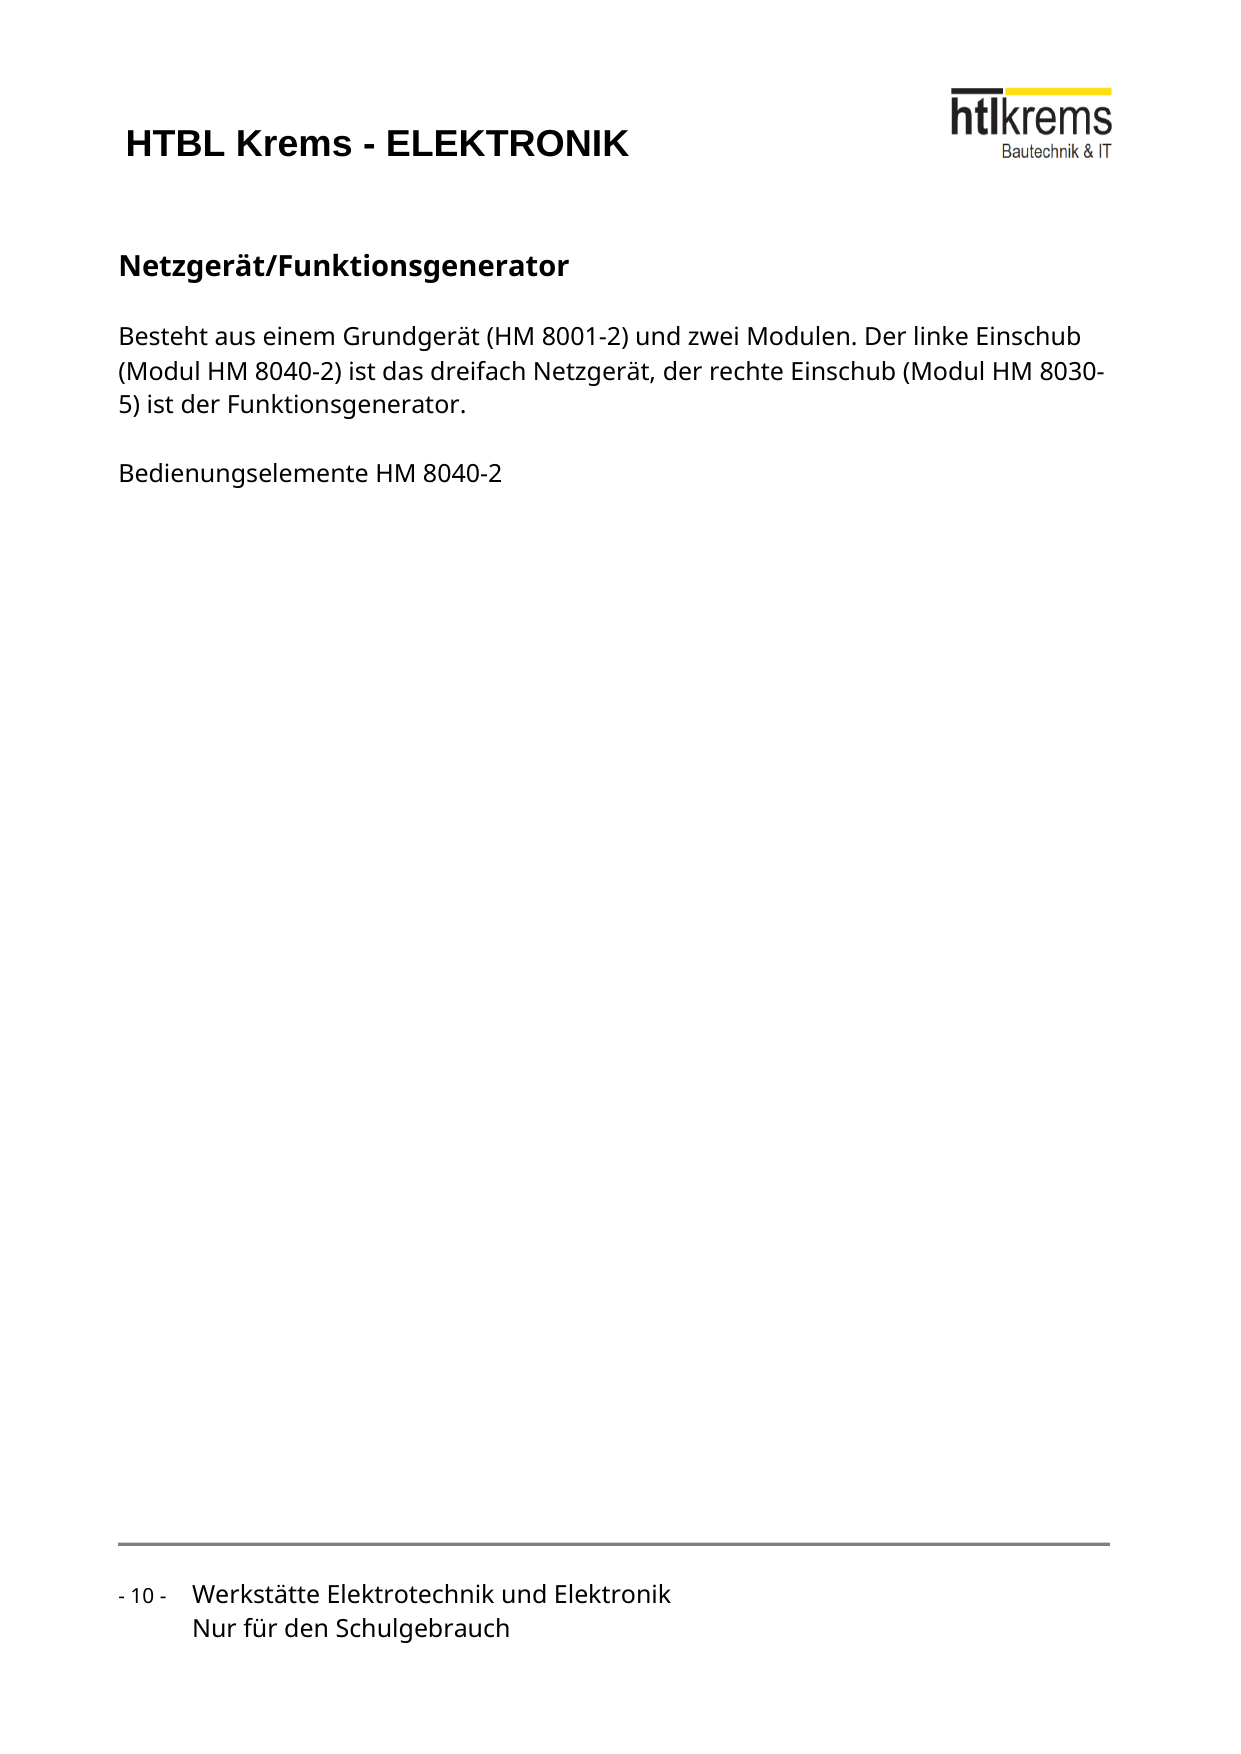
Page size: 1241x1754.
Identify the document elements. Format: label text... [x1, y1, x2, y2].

text Netzgerät/Funktionsgenerator [118, 245, 1122, 285]
text Bedienungselemente HM 8040-2 [118, 455, 1122, 489]
picture [943, 75, 1118, 169]
text Besteht aus einem Grundgerät (HM 8001-2) und zwei Modulen. Der linke Einschub (Modul HM 8040-2) ist das dreifach Netzgerät, der rechte Einschub (Modul HM 8030-5) ist der Funktionsgenerator. [118, 319, 1122, 421]
